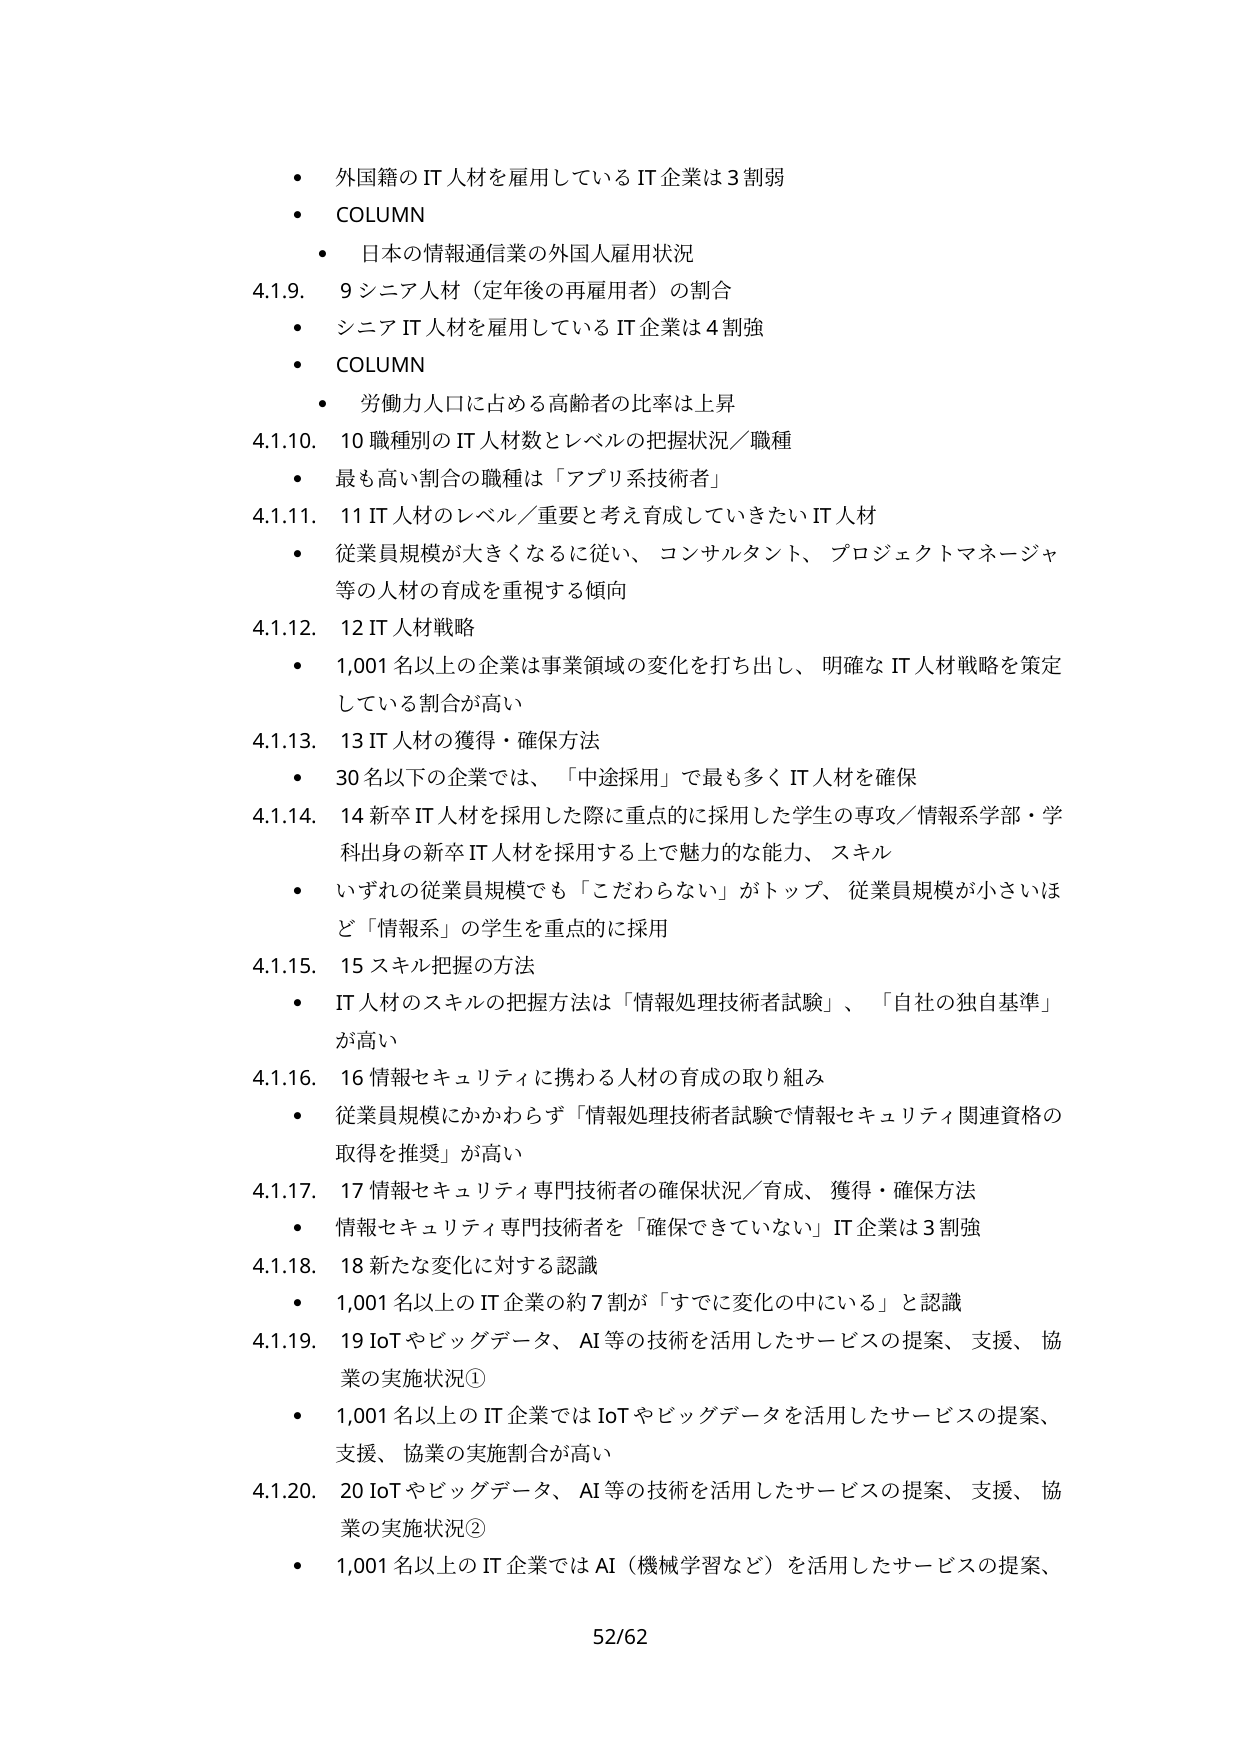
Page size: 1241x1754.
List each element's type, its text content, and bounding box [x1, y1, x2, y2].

list 情報セキュリティ専門技術者を「確保できていない」IT企業は3割強 [294, 1208, 1063, 1246]
list 18 新たな変化に対する認識 [252, 1246, 1063, 1283]
list 17 情報セキュリティ専門技術者の確保状況／育成、 獲得・確保方法 [252, 1171, 1063, 1208]
list 9 シニア人材（定年後の再雇用者）の割合 [252, 271, 1063, 308]
list 14 新卒IT人材を採用した際に重点的に採用した学生の専攻／情報系学部・学科出身の新卒IT人材を採用する上で魅力的な能力、 スキル [252, 796, 1063, 871]
list 従業員規模にかかわらず「情報処理技術者試験で情報セキュリティ関連資格の取得を推奨」が高い [294, 1096, 1063, 1171]
list 外国籍のIT人材を雇用しているIT企業は3割弱 [294, 158, 1063, 196]
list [294, 1546, 1063, 1583]
list 1,001名以上のIT企業ではIoTやビッグデータを活用したサービスの提案、 支援、 協業の実施割合が高い [294, 1396, 1063, 1471]
list 11 IT人材のレベル／重要と考え育成していきたいIT人材 [252, 496, 1063, 533]
list COLUMN [294, 196, 1063, 233]
list IT人材のスキルの把握方法は「情報処理技術者試験」、 「自社の独自基準」が高い [294, 983, 1063, 1058]
list 30名以下の企業では、 「中途採用」で最も多くIT人材を確保 [294, 758, 1063, 796]
list COLUMN [294, 346, 1063, 383]
list 20 IoTやビッグデータ、 AI等の技術を活用したサービスの提案、 支援、 協業の実施状況② [252, 1471, 1063, 1546]
list 労働力人口に占める高齢者の比率は上昇 [319, 383, 1063, 421]
list 日本の情報通信業の外国人雇用状況 [319, 233, 1063, 271]
list シニアIT人材を雇用しているIT企業は4割強 [294, 308, 1063, 346]
list 10 職種別のIT人材数とレベルの把握状況／職種 [252, 421, 1063, 458]
list 1,001名以上の企業は事業領域の変化を打ち出し、 明確なIT人材戦略を策定している割合が高い [294, 646, 1063, 721]
list いずれの従業員規模でも「こだわらない」がトップ、 従業員規模が小さいほど「情報系」の学生を重点的に採用 [294, 871, 1063, 946]
list 最も高い割合の職種は「アプリ系技術者」 [294, 458, 1063, 496]
list 従業員規模が大きくなるに従い、 コンサルタント、 プロジェクトマネージャ等の人材の育成を重視する傾向 [294, 533, 1063, 608]
list 15 スキル把握の方法 [252, 946, 1063, 983]
list 12 IT人材戦略 [252, 608, 1063, 646]
list 16 情報セキュリティに携わる人材の育成の取り組み [252, 1058, 1063, 1096]
list 1,001名以上のIT企業の約7割が「すでに変化の中にいる」と認識 [294, 1283, 1063, 1321]
list 19 IoTやビッグデータ、 AI等の技術を活用したサービスの提案、 支援、 協業の実施状況① [252, 1321, 1063, 1396]
list 13 IT人材の獲得・確保方法 [252, 721, 1063, 758]
